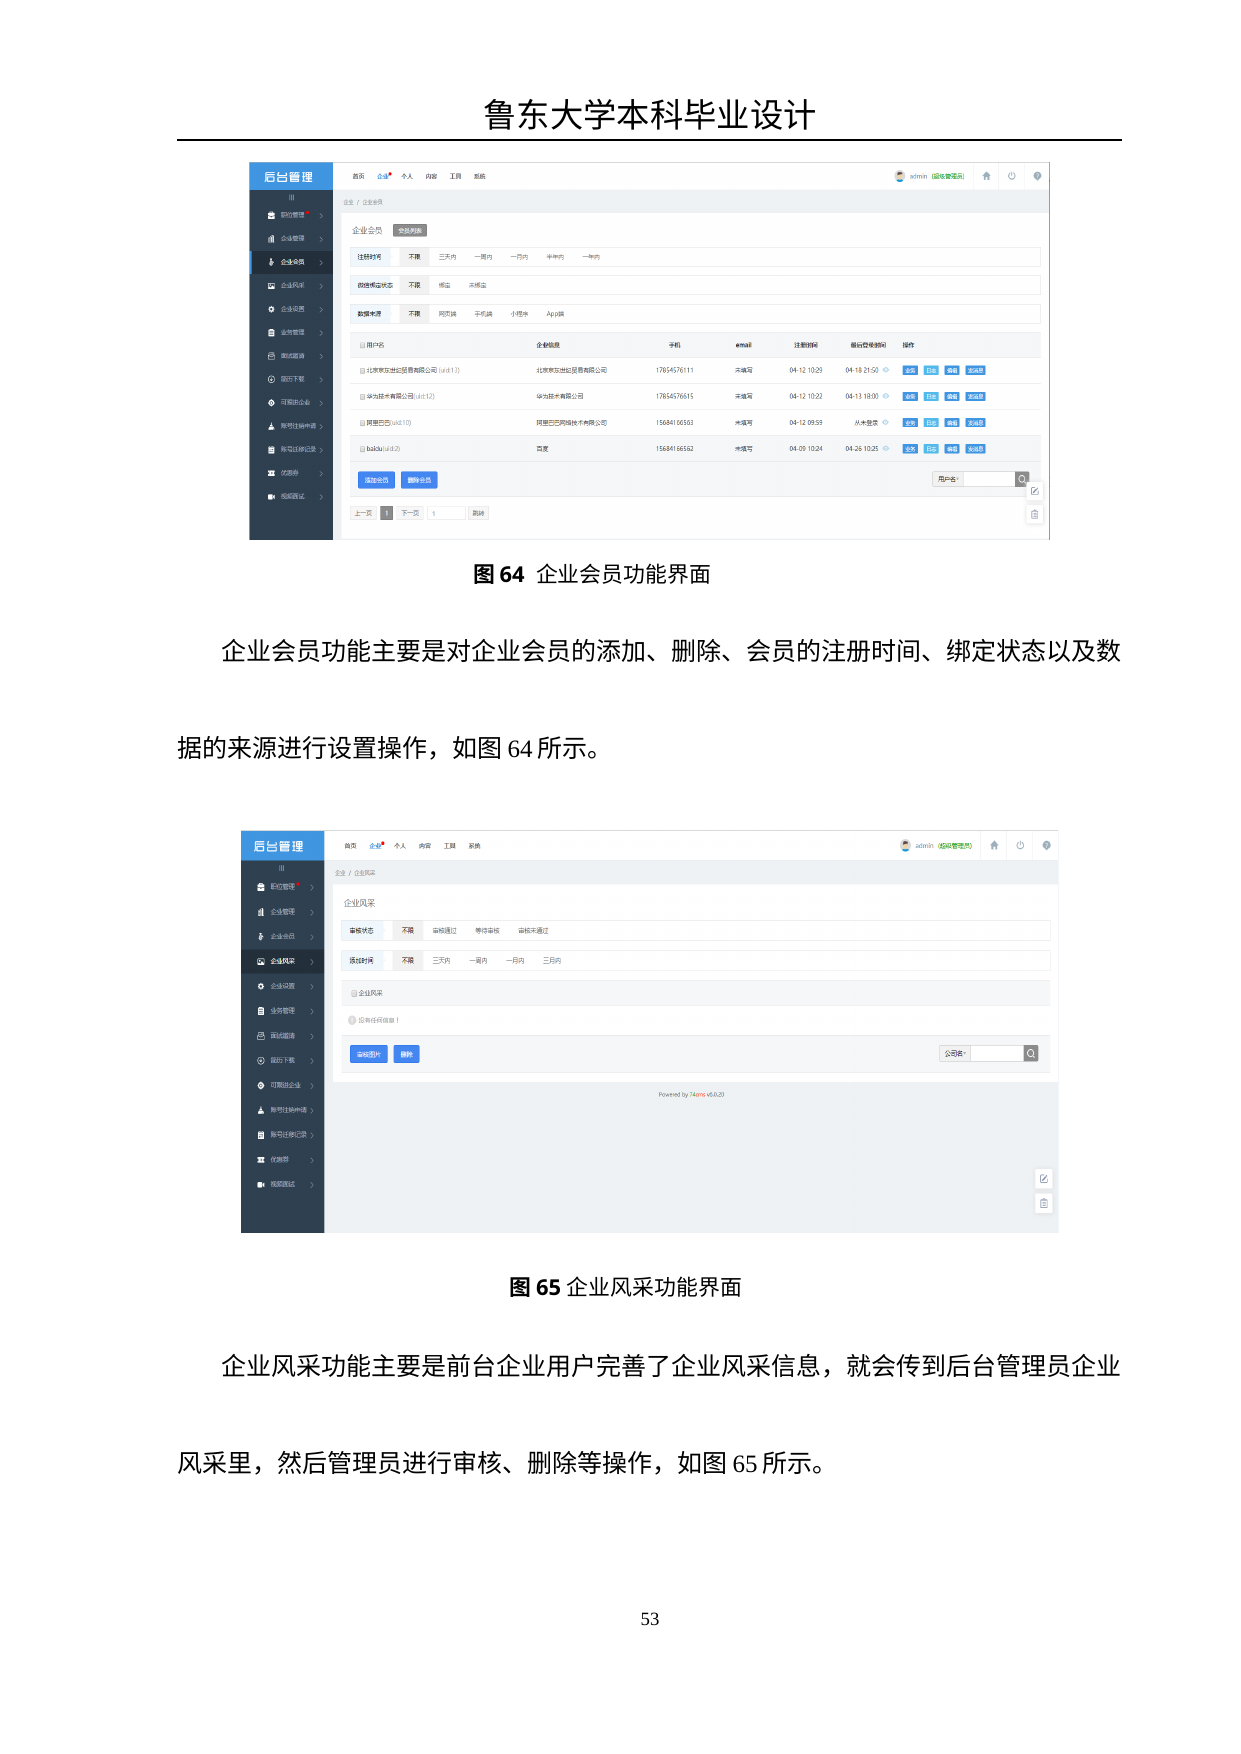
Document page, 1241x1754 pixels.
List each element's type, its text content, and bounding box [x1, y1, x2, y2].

picture [249, 162, 1050, 540]
text 企业风采功能主要是前台企业用户完善了企业风采信息，就会传到后台管理员企业风采里，然后管理员进行审核、删除等操作，如图65所示。 [177, 1332, 1122, 1494]
picture [241, 830, 1059, 1233]
text 企业会员功能主要是对企业会员的添加、删除、会员的注册时间、绑定状态以及数据的来源进行设置操作，如图64所示。 [177, 617, 1122, 779]
